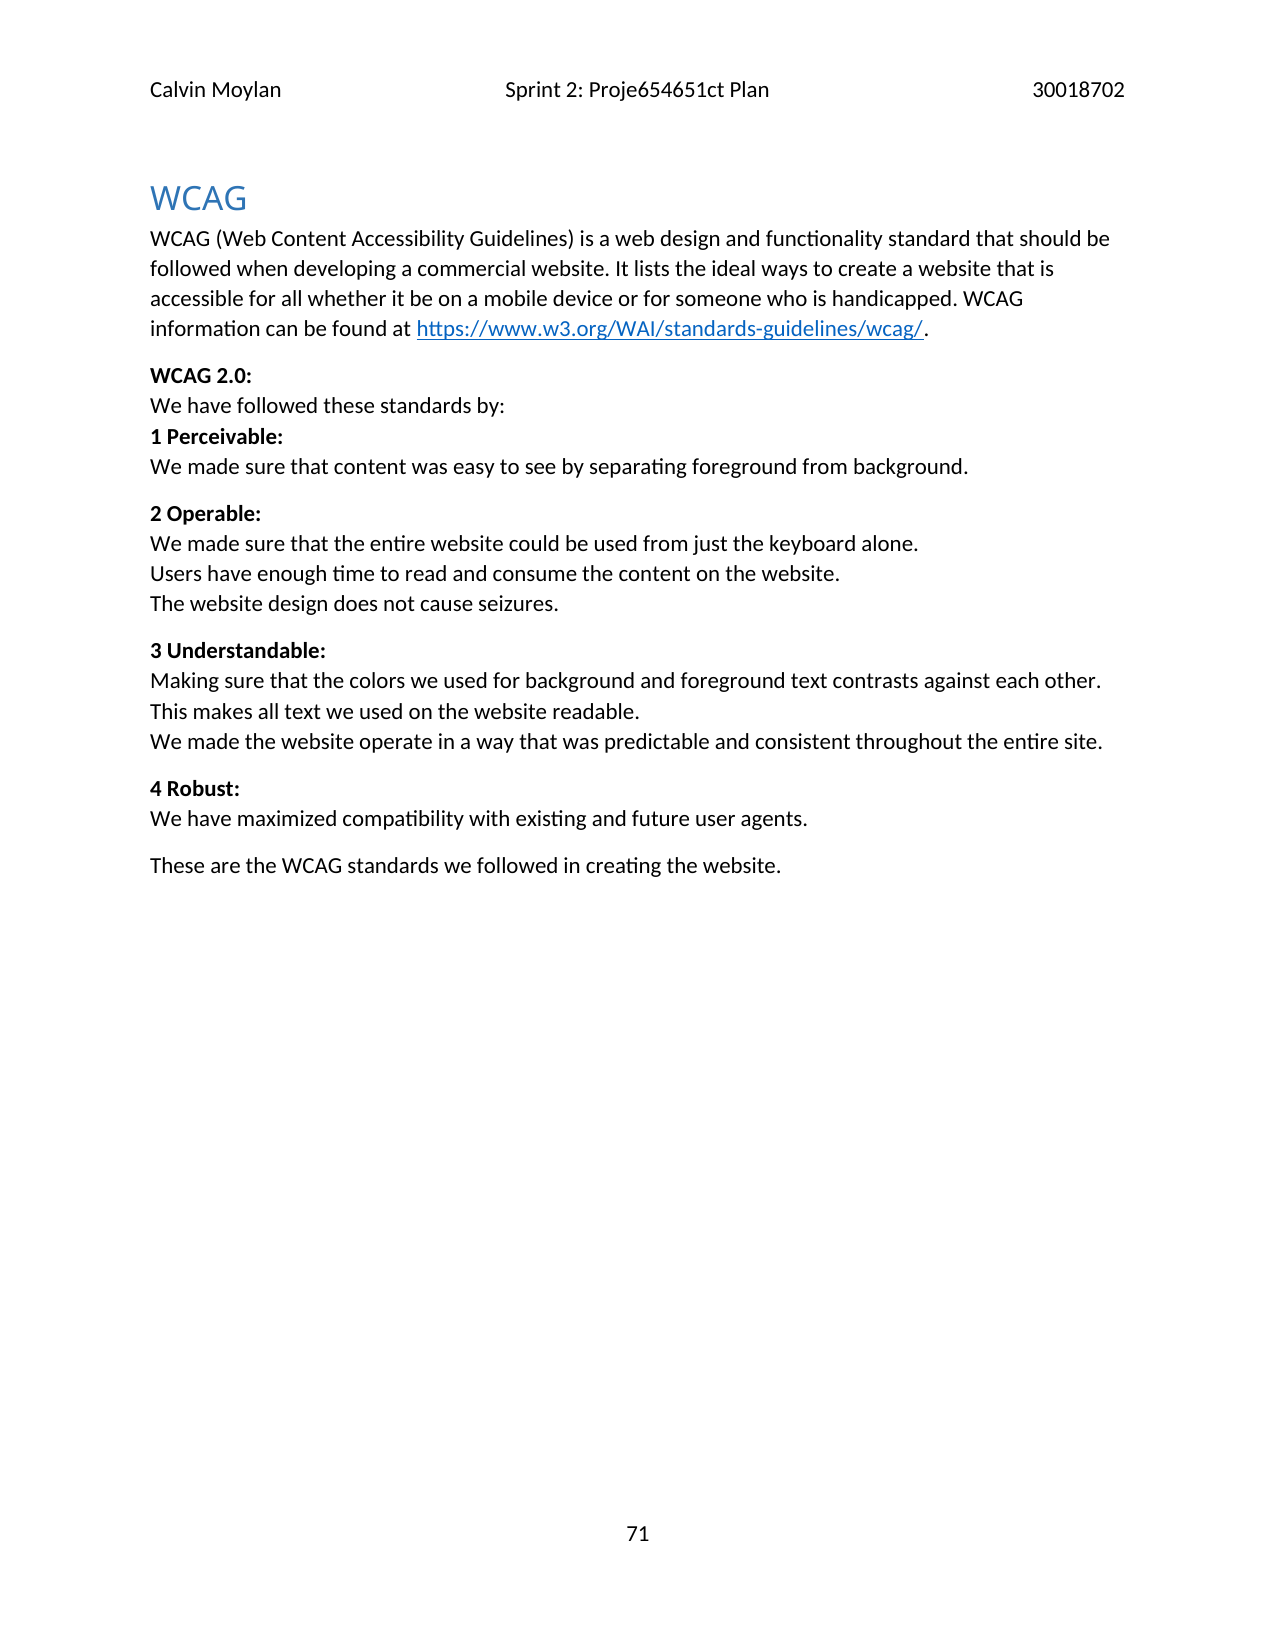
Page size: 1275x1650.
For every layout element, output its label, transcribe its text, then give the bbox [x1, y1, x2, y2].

text 4 Robust: We have maximized compatibility with existing and future user agents. [150, 774, 1125, 832]
text 3 Understandable: Making sure that the colors we used for background and foreground text contrasts against each other. This makes all text we used on the website readable. We made the website operate in a way that was predictable and consistent throughout the entire site. [150, 636, 1125, 755]
text 2 Operable: We made sure that the entire website could be used from just the keyboard alone. Users have enough time to read and consume the content on the website. The website design does not cause seizures. [150, 499, 1125, 618]
text WCAG [150, 175, 1125, 220]
text WCAG 2.0: We have followed these standards by: 1 Perceivable: We made sure that content was easy to see by separating foreground from background. [150, 361, 1125, 480]
text These are the WCAG standards we followed in creating the website. [150, 851, 1125, 879]
text WCAG (Web Content Accessibility Guidelines) is a web design and functionality standard that should be followed when developing a commercial website. It lists the ideal ways to create a website that is accessible for all whether it be on a mobile device or for someone who is handicapped. WCAG information can be found at https://www.w3.org/WAI/standards-guidelines/wcag/. [150, 224, 1125, 343]
